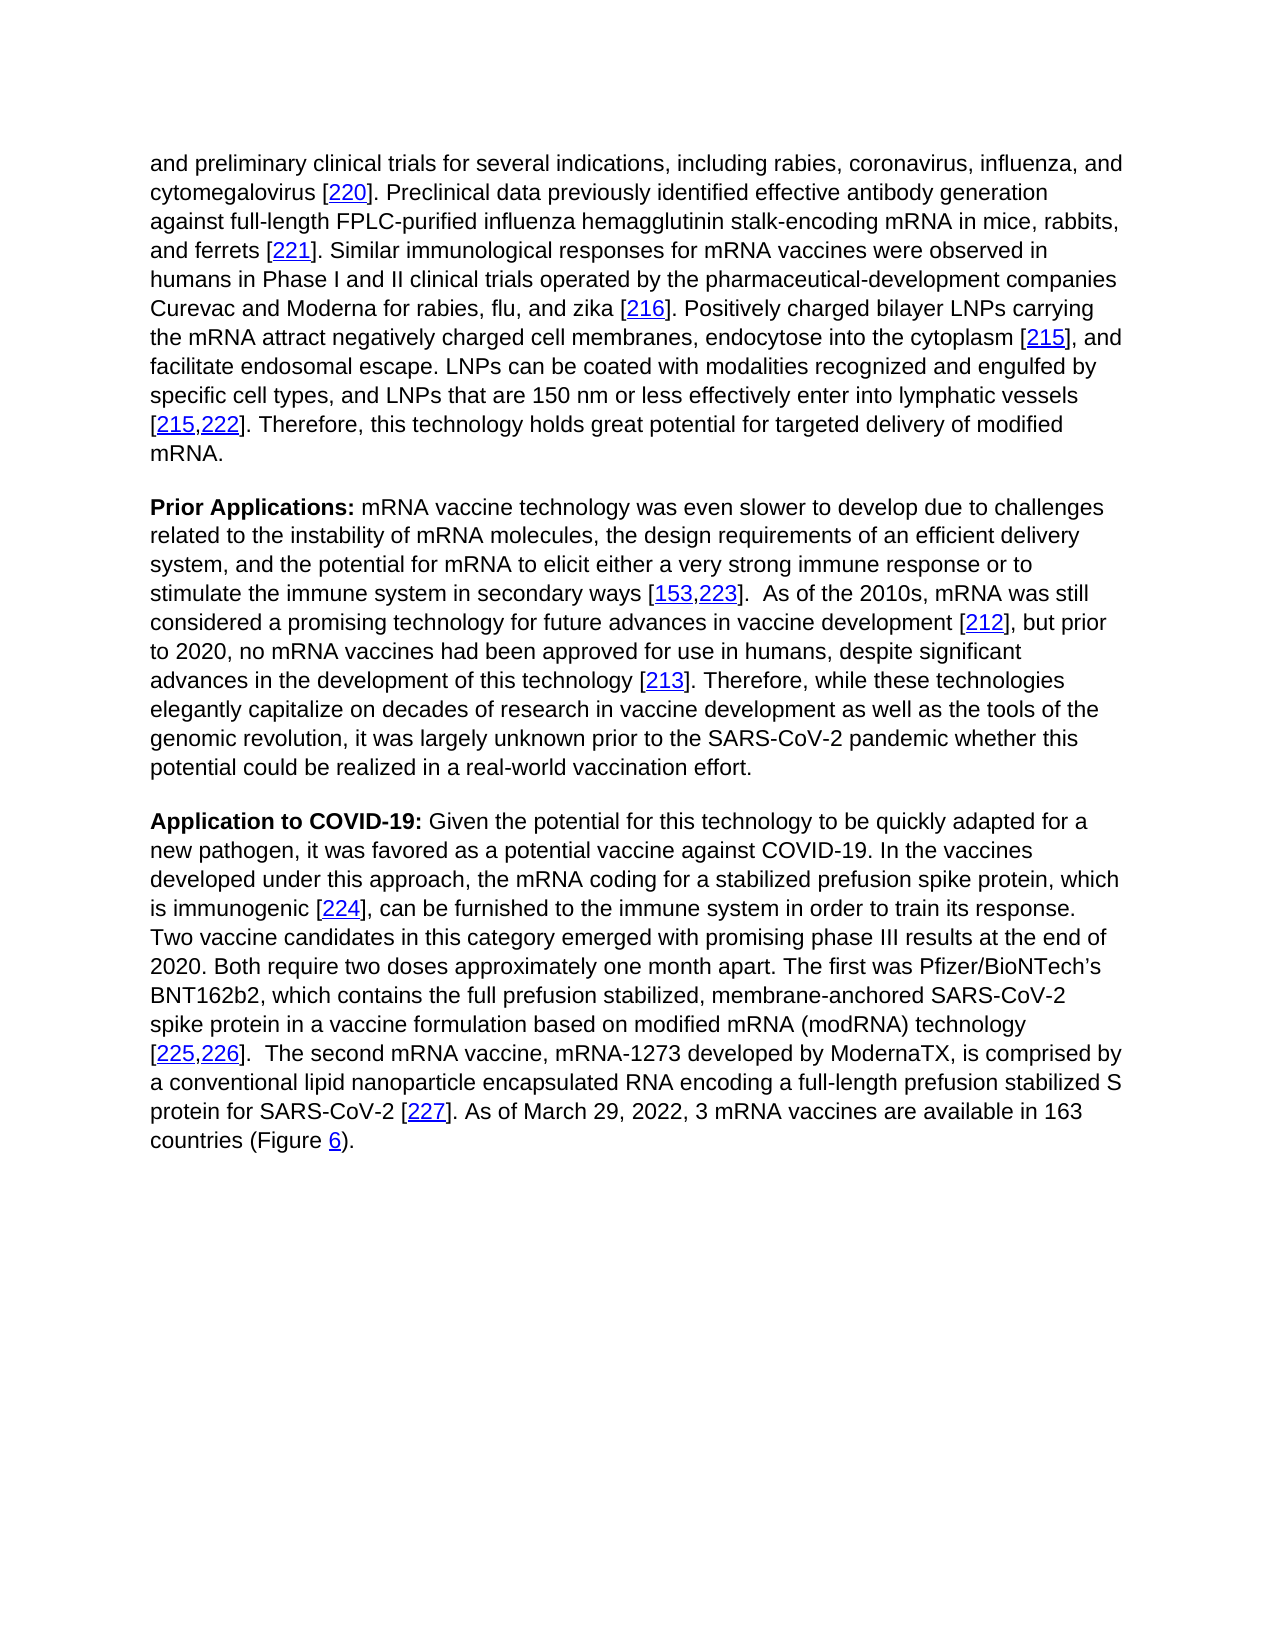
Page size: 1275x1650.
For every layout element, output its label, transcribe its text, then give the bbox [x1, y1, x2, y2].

text Prior Applications: mRNA vaccine technology was even slower to develop due to challenges related to the instability of mRNA molecules, the design requirements of an efficient delivery system, and the potential for mRNA to elicit either a very strong immune response or to stimulate the immune system in secondary ways [153,223]. As of the 2010s, mRNA was still considered a promising technology for future advances in vaccine development [212], but prior to 2020, no mRNA vaccines had been approved for use in humans, despite significant advances in the development of this technology [213]. Therefore, while these technologies elegantly capitalize on decades of research in vaccine development as well as the tools of the genomic revolution, it was largely unknown prior to the SARS-CoV-2 pandemic whether this potential could be realized in a real-world vaccination effort. [150, 493, 1125, 781]
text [150, 150, 1125, 466]
text Application to COVID-19: Given the potential for this technology to be quickly adapted for a new pathogen, it was favored as a potential vaccine against COVID-19. In the vaccines developed under this approach, the mRNA coding for a stabilized prefusion spike protein, which is immunogenic [224], can be furnished to the immune system in order to train its response. Two vaccine candidates in this category emerged with promising phase III results at the end of 2020. Both require two doses approximately one month apart. The first was Pfizer/BioNTech’s BNT162b2, which contains the full prefusion stabilized, membrane-anchored SARS-CoV-2 spike protein in a vaccine formulation based on modified mRNA (modRNA) technology [225,226]. The second mRNA vaccine, mRNA-1273 developed by ModernaTX, is comprised by a conventional lipid nanoparticle encapsulated RNA encoding a full-length prefusion stabilized S protein for SARS-CoV-2 [227]. As of March 29, 2022, 3 mRNA vaccines are available in 163 countries (Figure 6). [150, 808, 1125, 1153]
